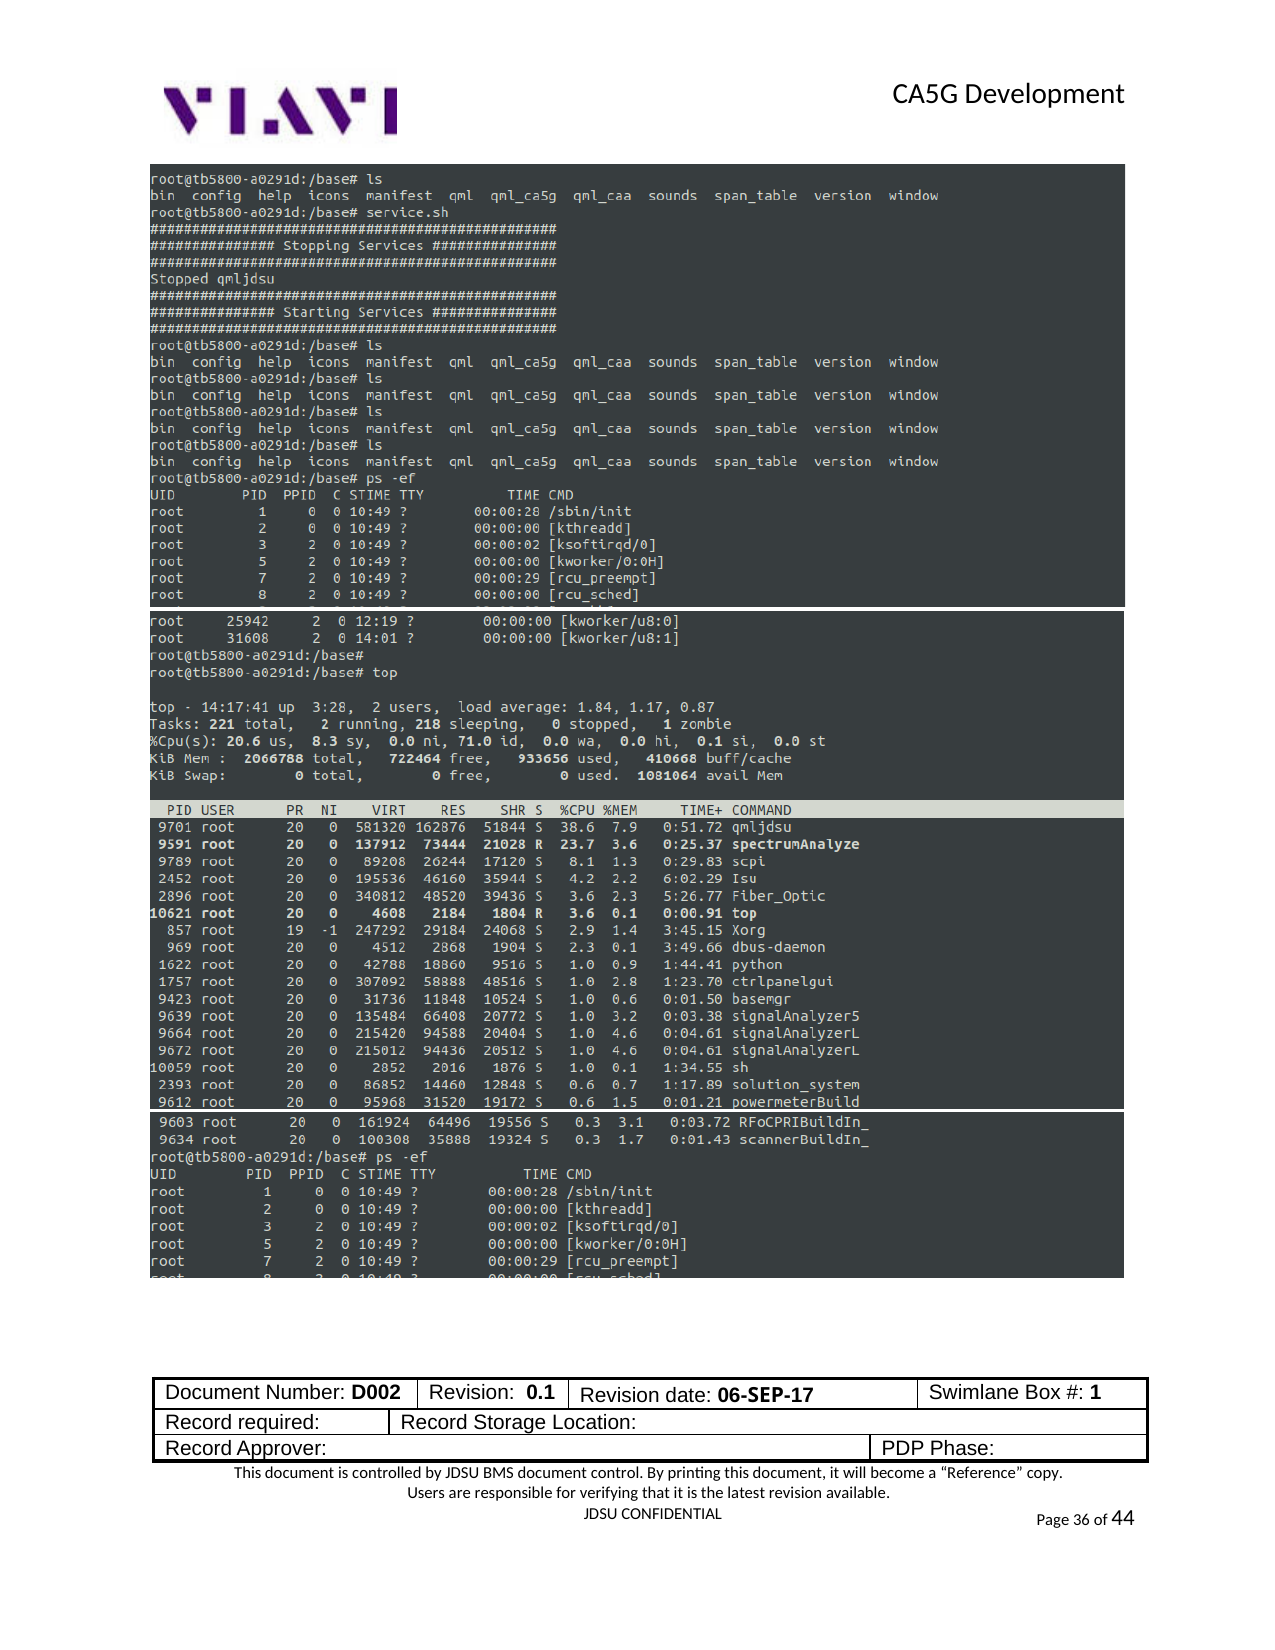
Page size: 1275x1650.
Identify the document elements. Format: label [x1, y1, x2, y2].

picture [162, 68, 397, 146]
picture [150, 1112, 1124, 1278]
picture [150, 611, 1124, 1109]
picture [150, 164, 1125, 607]
